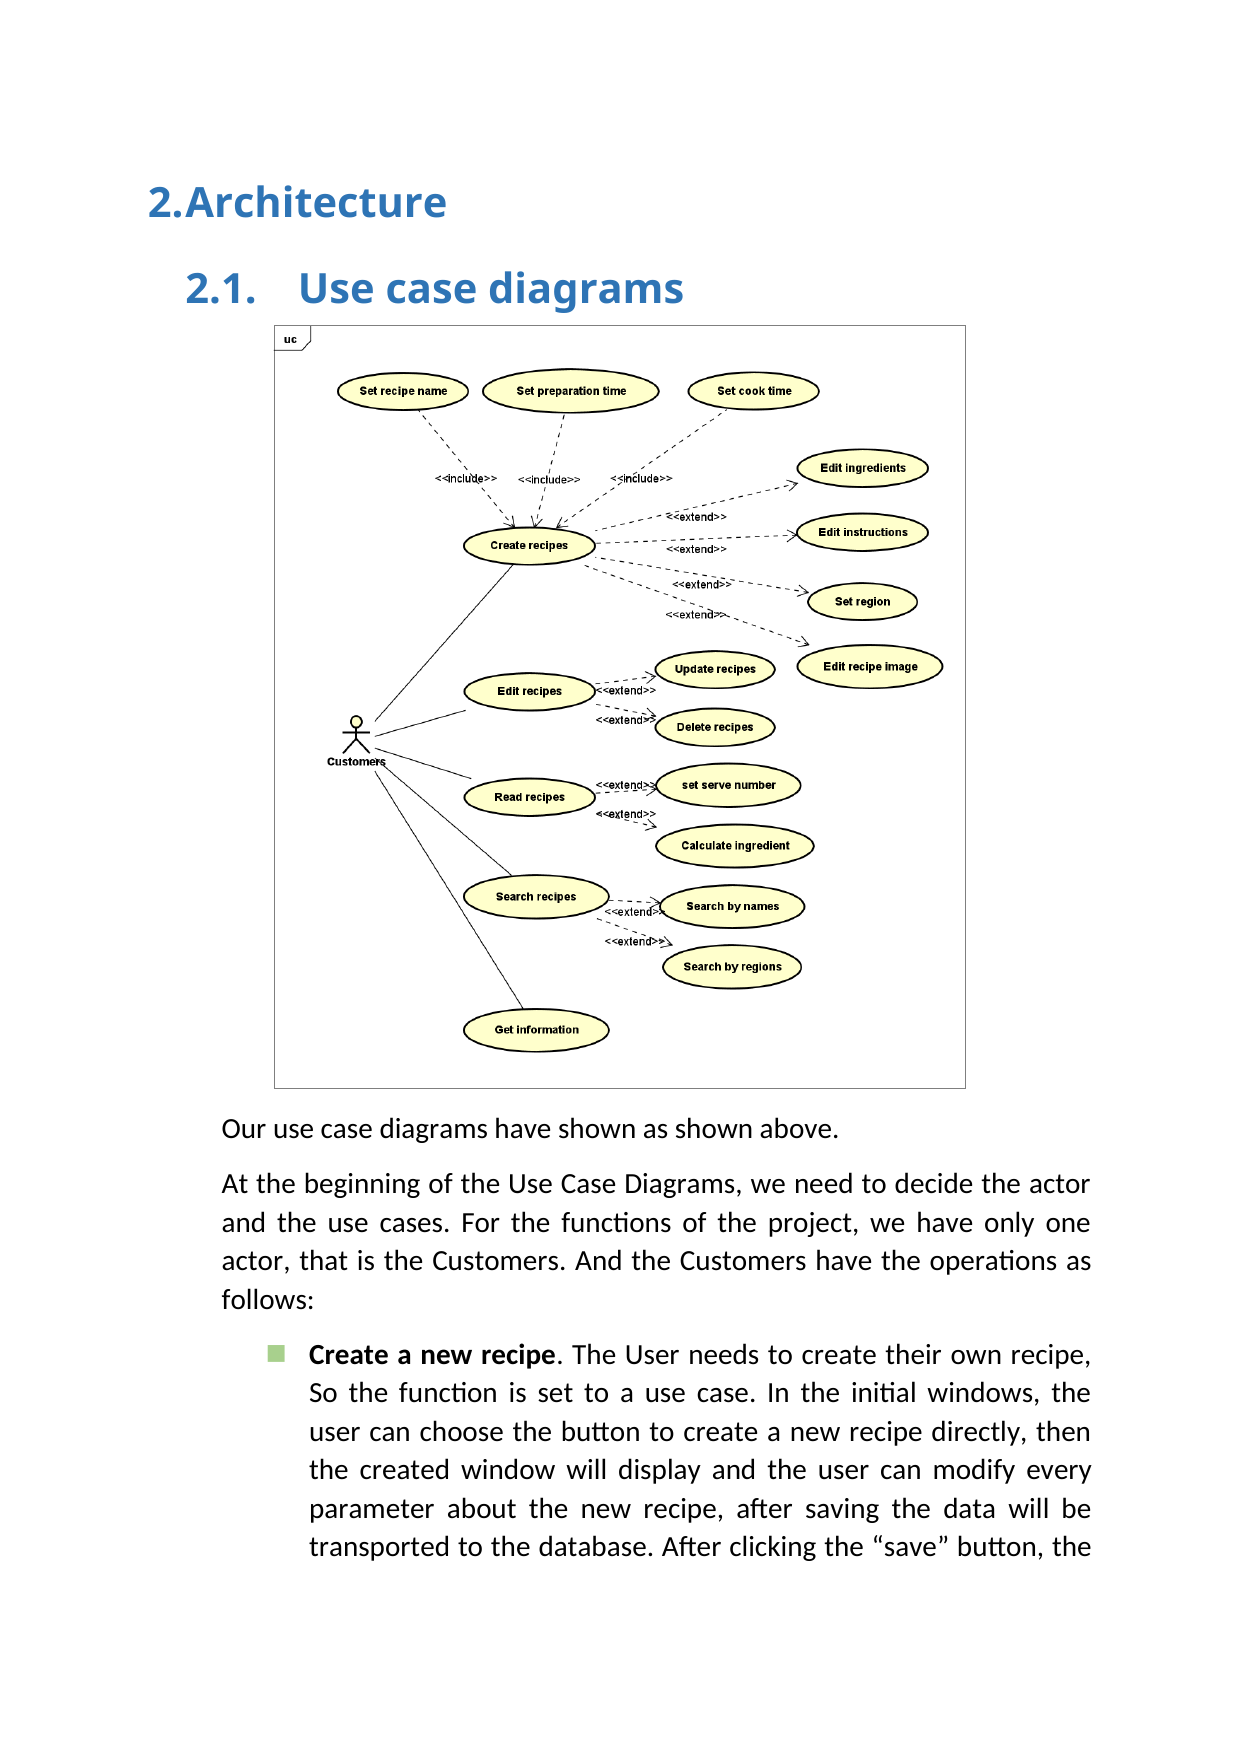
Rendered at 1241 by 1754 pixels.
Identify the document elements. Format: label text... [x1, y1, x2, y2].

text Our use case diagrams have shown as shown above. [221, 1110, 1093, 1146]
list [265, 1336, 1093, 1564]
subtitle Use case diagrams [185, 259, 1093, 316]
subtitle Architecture [148, 173, 1093, 229]
text At the beginning of the Use Case Diagrams, we need to decide the actor and the use cases. For the functions of the project, we have only one actor, that is the Customers. And the Customers have the operations as follows: [221, 1166, 1093, 1316]
picture [271, 320, 969, 1092]
